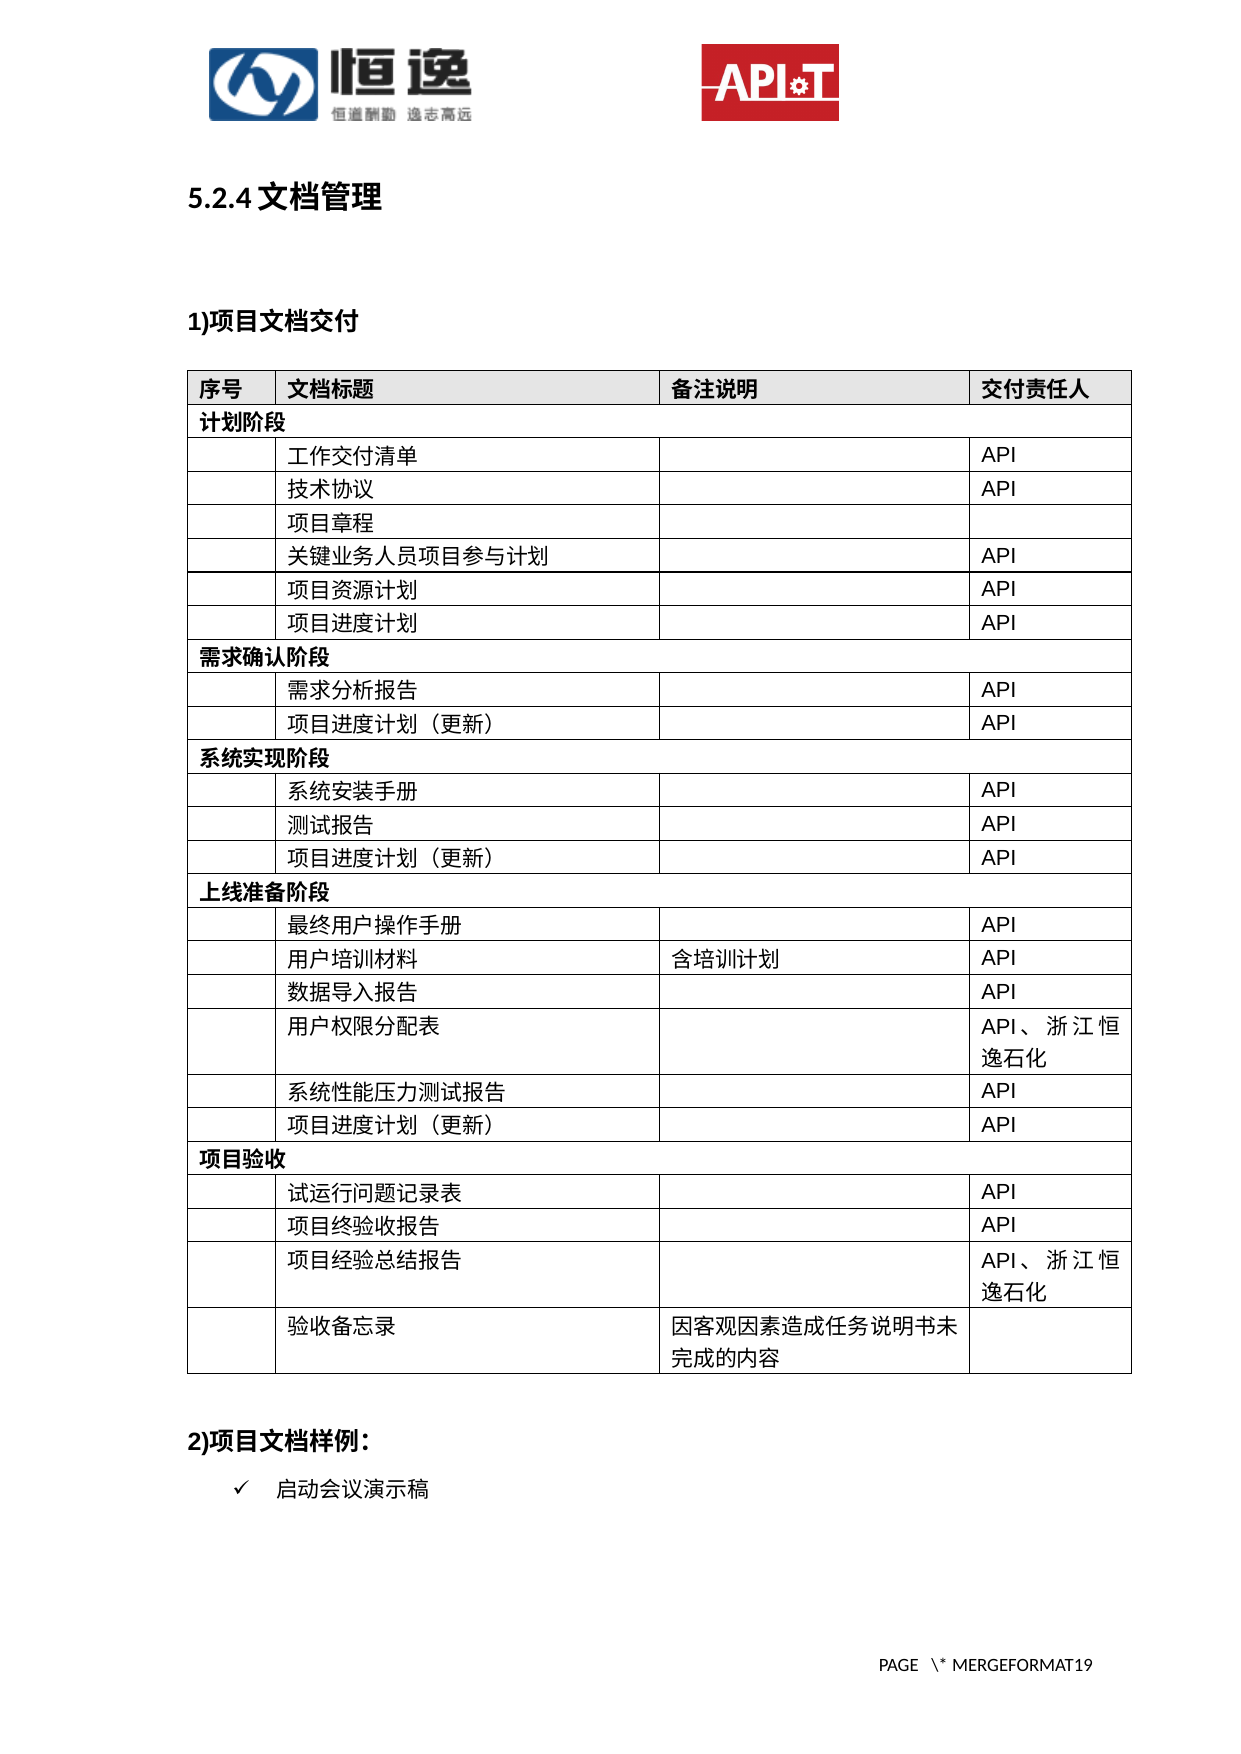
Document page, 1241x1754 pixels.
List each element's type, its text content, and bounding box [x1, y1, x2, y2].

table_cell [660, 505, 969, 538]
table_cell [188, 975, 275, 1007]
table_cell API [970, 941, 1131, 974]
text 2)项目文档样例： [187, 1407, 1093, 1472]
table_cell [188, 774, 275, 806]
table_cell [660, 807, 969, 840]
table_cell API [970, 573, 1131, 605]
table_cell API [970, 438, 1131, 471]
table_cell 验收备忘录 [276, 1308, 659, 1373]
table_cell [188, 841, 275, 873]
table_cell [188, 606, 275, 638]
table_cell 项目章程 [276, 505, 659, 538]
table_header 序号 [188, 371, 275, 404]
table_cell [970, 1308, 1131, 1373]
table_cell [660, 841, 969, 873]
table_cell [660, 1242, 969, 1307]
table_cell 系统安装手册 [276, 774, 659, 806]
table_cell [660, 908, 969, 940]
table_cell API [970, 606, 1131, 638]
table_cell [660, 1209, 969, 1241]
table_cell [188, 1209, 275, 1241]
table_cell API [970, 975, 1131, 1007]
table_cell API [970, 707, 1131, 739]
table_cell [660, 1175, 969, 1208]
table_cell [188, 673, 275, 706]
table_cell [660, 573, 969, 605]
table_cell [188, 1308, 275, 1373]
table_cell 用户权限分配表 [276, 1009, 659, 1073]
table_cell [188, 941, 275, 974]
table_cell [188, 438, 275, 471]
table_cell API [970, 1075, 1131, 1107]
table_cell API [970, 774, 1131, 806]
picture [209, 48, 474, 121]
table_cell 系统性能压力测试报告 [276, 1075, 659, 1107]
table_cell 项目进度计划（更新） [276, 841, 659, 873]
table_cell API、浙江恒逸石化 [970, 1009, 1131, 1073]
table_cell API、浙江恒逸石化 [970, 1242, 1131, 1307]
table_cell [188, 573, 275, 605]
picture [701, 44, 839, 121]
table_cell API [970, 841, 1131, 873]
table_cell [188, 908, 275, 940]
table_cell API [970, 807, 1131, 840]
table_cell [660, 539, 969, 571]
text 1)项目文档交付 [187, 287, 1093, 352]
table_cell 需求分析报告 [276, 673, 659, 706]
table_header 备注说明 [660, 371, 969, 404]
table_cell 技术协议 [276, 472, 659, 504]
table_cell 最终用户操作手册 [276, 908, 659, 940]
table_cell [660, 1108, 969, 1141]
table_cell [660, 438, 969, 471]
table_cell 含培训计划 [660, 941, 969, 974]
table_cell API [970, 1209, 1131, 1241]
table_cell 数据导入报告 [276, 975, 659, 1007]
table_cell [188, 1175, 275, 1208]
table_cell [188, 1108, 275, 1141]
table_cell [188, 707, 275, 739]
table_cell [188, 472, 275, 504]
table_cell API [970, 1108, 1131, 1141]
table_cell 项目验收 [188, 1142, 1131, 1174]
subtitle 5.2.4文档管理 [187, 162, 1093, 227]
table_cell 项目进度计划（更新） [276, 707, 659, 739]
table_cell [188, 1075, 275, 1107]
table_cell [188, 1242, 275, 1307]
table_cell 项目进度计划（更新） [276, 1108, 659, 1141]
table_cell [660, 707, 969, 739]
table_cell [188, 505, 275, 538]
table_cell API [970, 908, 1131, 940]
table_cell 系统实现阶段 [188, 740, 1131, 773]
table_cell [660, 673, 969, 706]
table_cell 计划阶段 [188, 405, 1131, 437]
table_cell 上线准备阶段 [188, 874, 1131, 907]
table_cell 项目资源计划 [276, 573, 659, 605]
table_cell 项目进度计划 [276, 606, 659, 638]
table_cell [188, 539, 275, 571]
table_cell 因客观因素造成任务说明书未完成的内容 [660, 1308, 969, 1373]
table_cell [188, 1009, 275, 1073]
table_cell API [970, 673, 1131, 706]
table_cell [660, 774, 969, 806]
table_cell 项目经验总结报告 [276, 1242, 659, 1307]
table_cell 需求确认阶段 [188, 640, 1131, 672]
table_cell [660, 472, 969, 504]
table_cell API [970, 539, 1131, 571]
table_cell [970, 505, 1131, 538]
table_header 文档标题 [276, 371, 659, 404]
table_cell API [970, 472, 1131, 504]
table_cell [188, 807, 275, 840]
table_cell 工作交付清单 [276, 438, 659, 471]
table_cell [660, 1075, 969, 1107]
table_cell [660, 975, 969, 1007]
table_cell 试运行问题记录表 [276, 1175, 659, 1208]
table_cell 测试报告 [276, 807, 659, 840]
table_cell [660, 1009, 969, 1073]
table_header 交付责任人 [970, 371, 1131, 404]
table_cell 关键业务人员项目参与计划 [276, 539, 659, 571]
list 启动会议演示稿 [232, 1472, 1093, 1504]
table_cell 用户培训材料 [276, 941, 659, 974]
table_cell [660, 606, 969, 638]
table_cell API [970, 1175, 1131, 1208]
table_cell 项目终验收报告 [276, 1209, 659, 1241]
